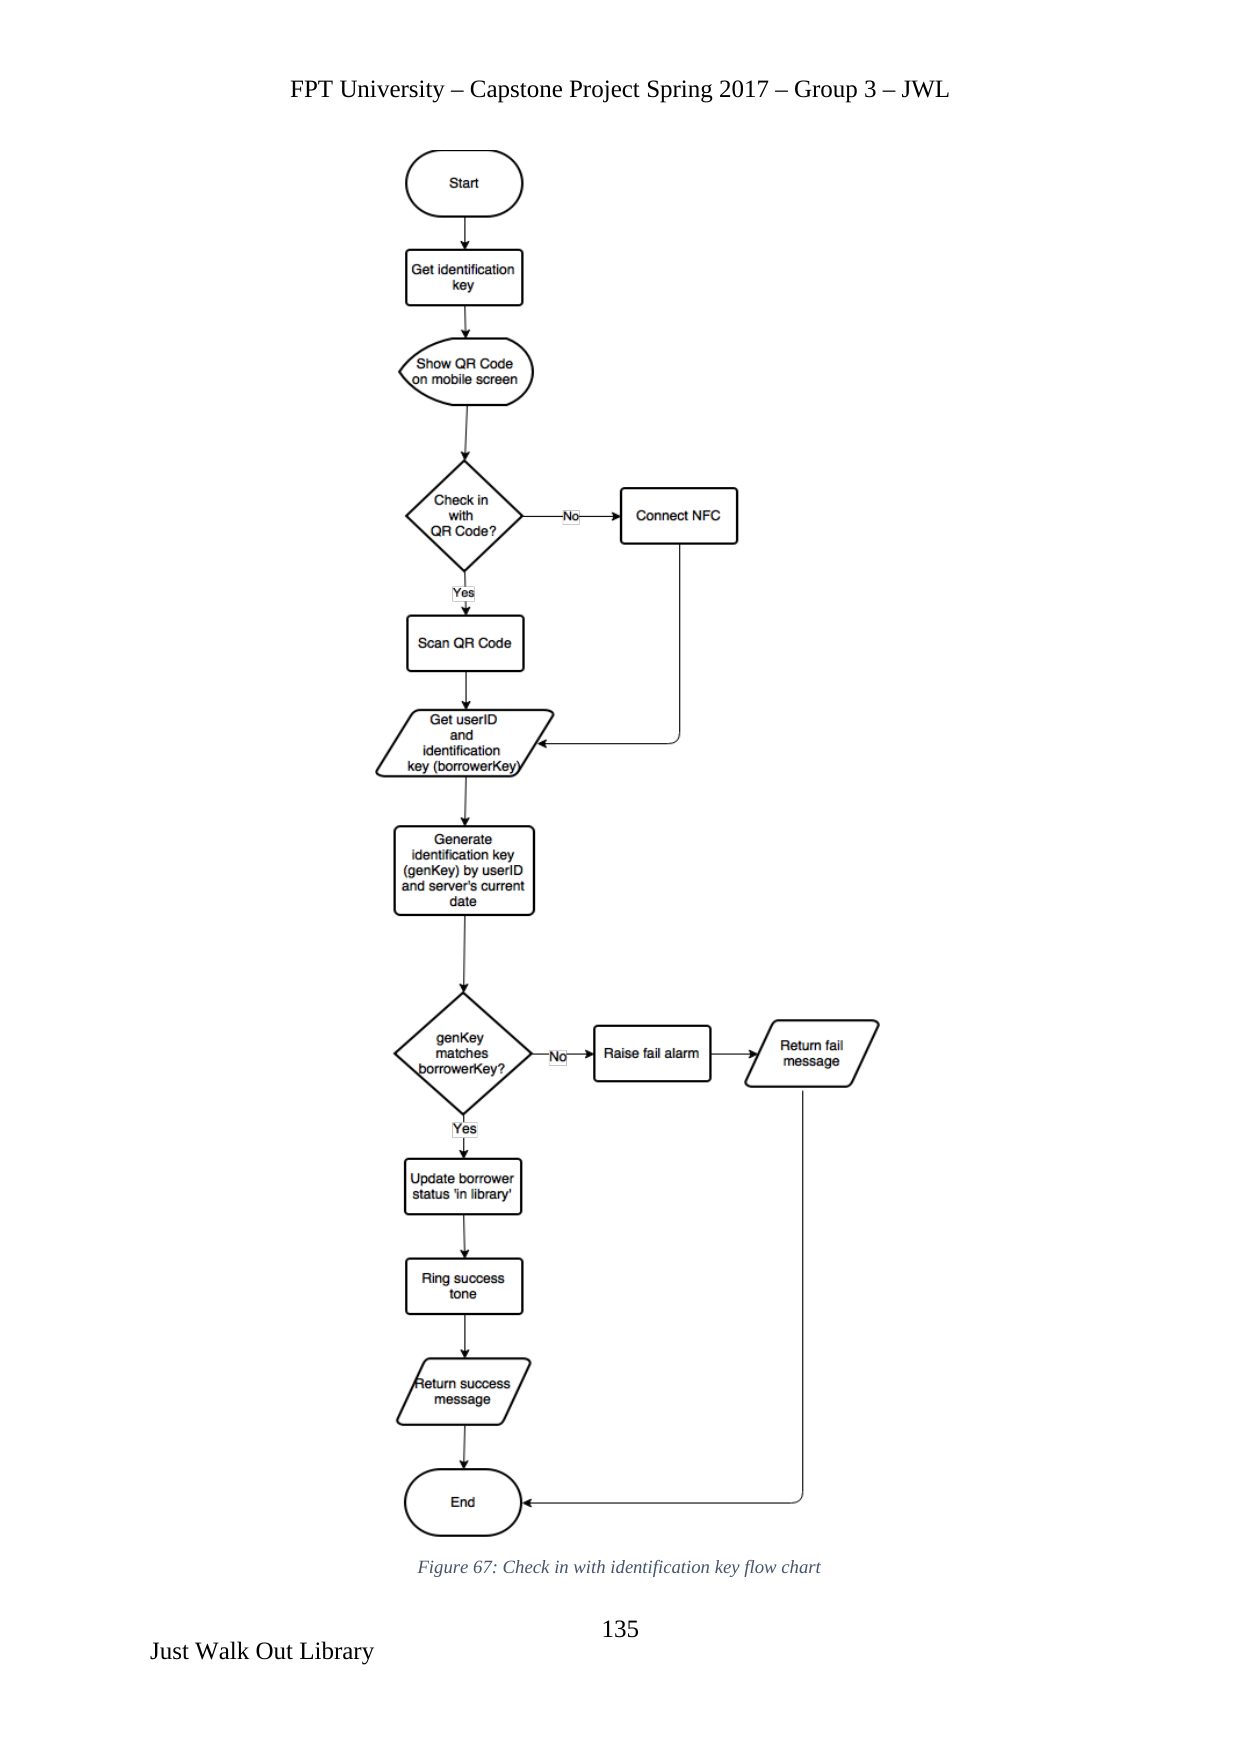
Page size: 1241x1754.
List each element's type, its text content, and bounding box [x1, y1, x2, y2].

picture [375, 150, 880, 1538]
